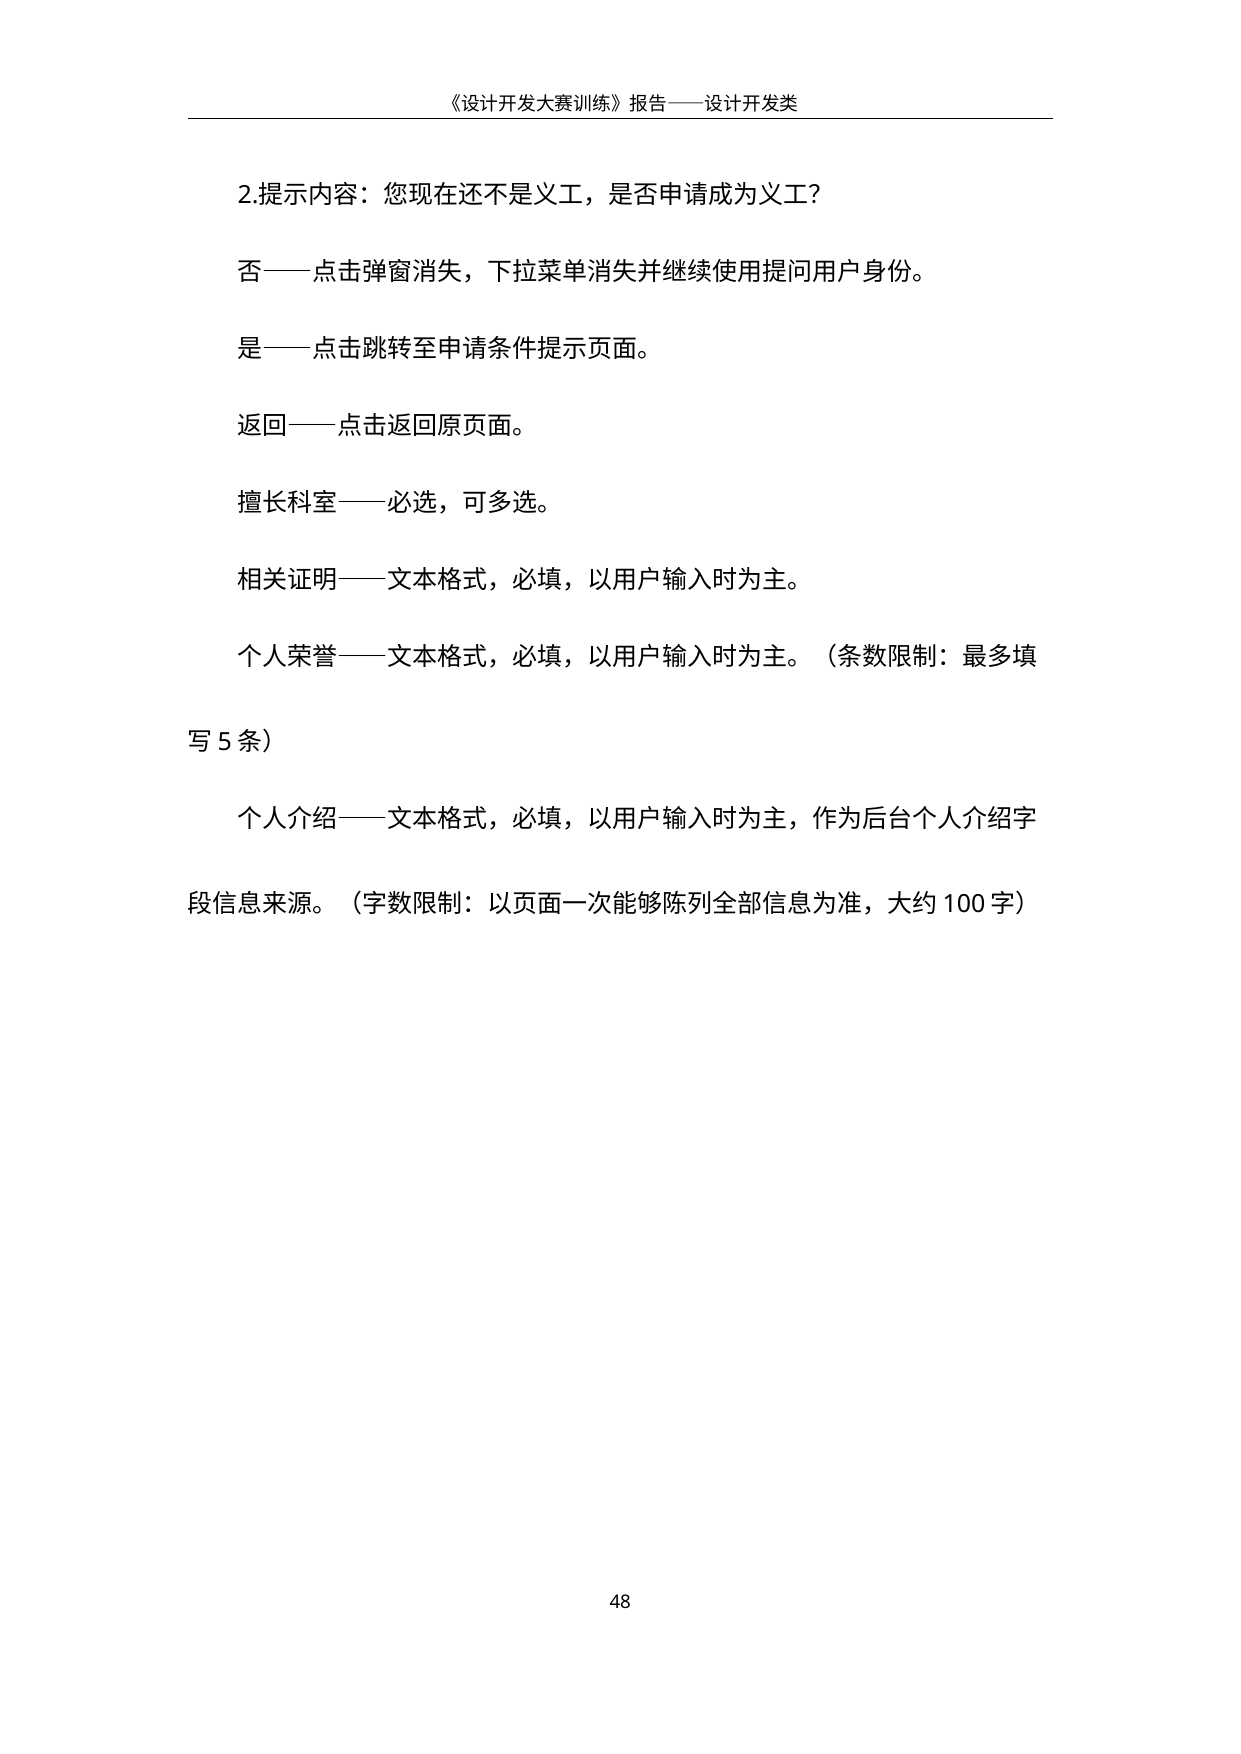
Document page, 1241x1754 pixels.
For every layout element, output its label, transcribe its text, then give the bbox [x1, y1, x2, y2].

text 2.提示内容：您现在还不是义工，是否申请成为义工？ [187, 159, 1053, 227]
text 相关证明——文本格式，必填，以用户输入时为主。 [187, 544, 1053, 612]
text 否——点击弹窗消失，下拉菜单消失并继续使用提问用户身份。 [187, 236, 1053, 304]
text 擅长科室——必选，可多选。 [187, 467, 1053, 535]
text 个人介绍——文本格式，必填，以用户输入时为主，作为后台个人介绍字段信息来源。（字数限制：以页面一次能够陈列全部信息为准，大约100字） [187, 783, 1053, 936]
text 返回——点击返回原页面。 [187, 390, 1053, 458]
text 是——点击跳转至申请条件提示页面。 [187, 313, 1053, 381]
text 个人荣誉——文本格式，必填，以用户输入时为主。（条数限制：最多填写5条） [187, 621, 1053, 774]
